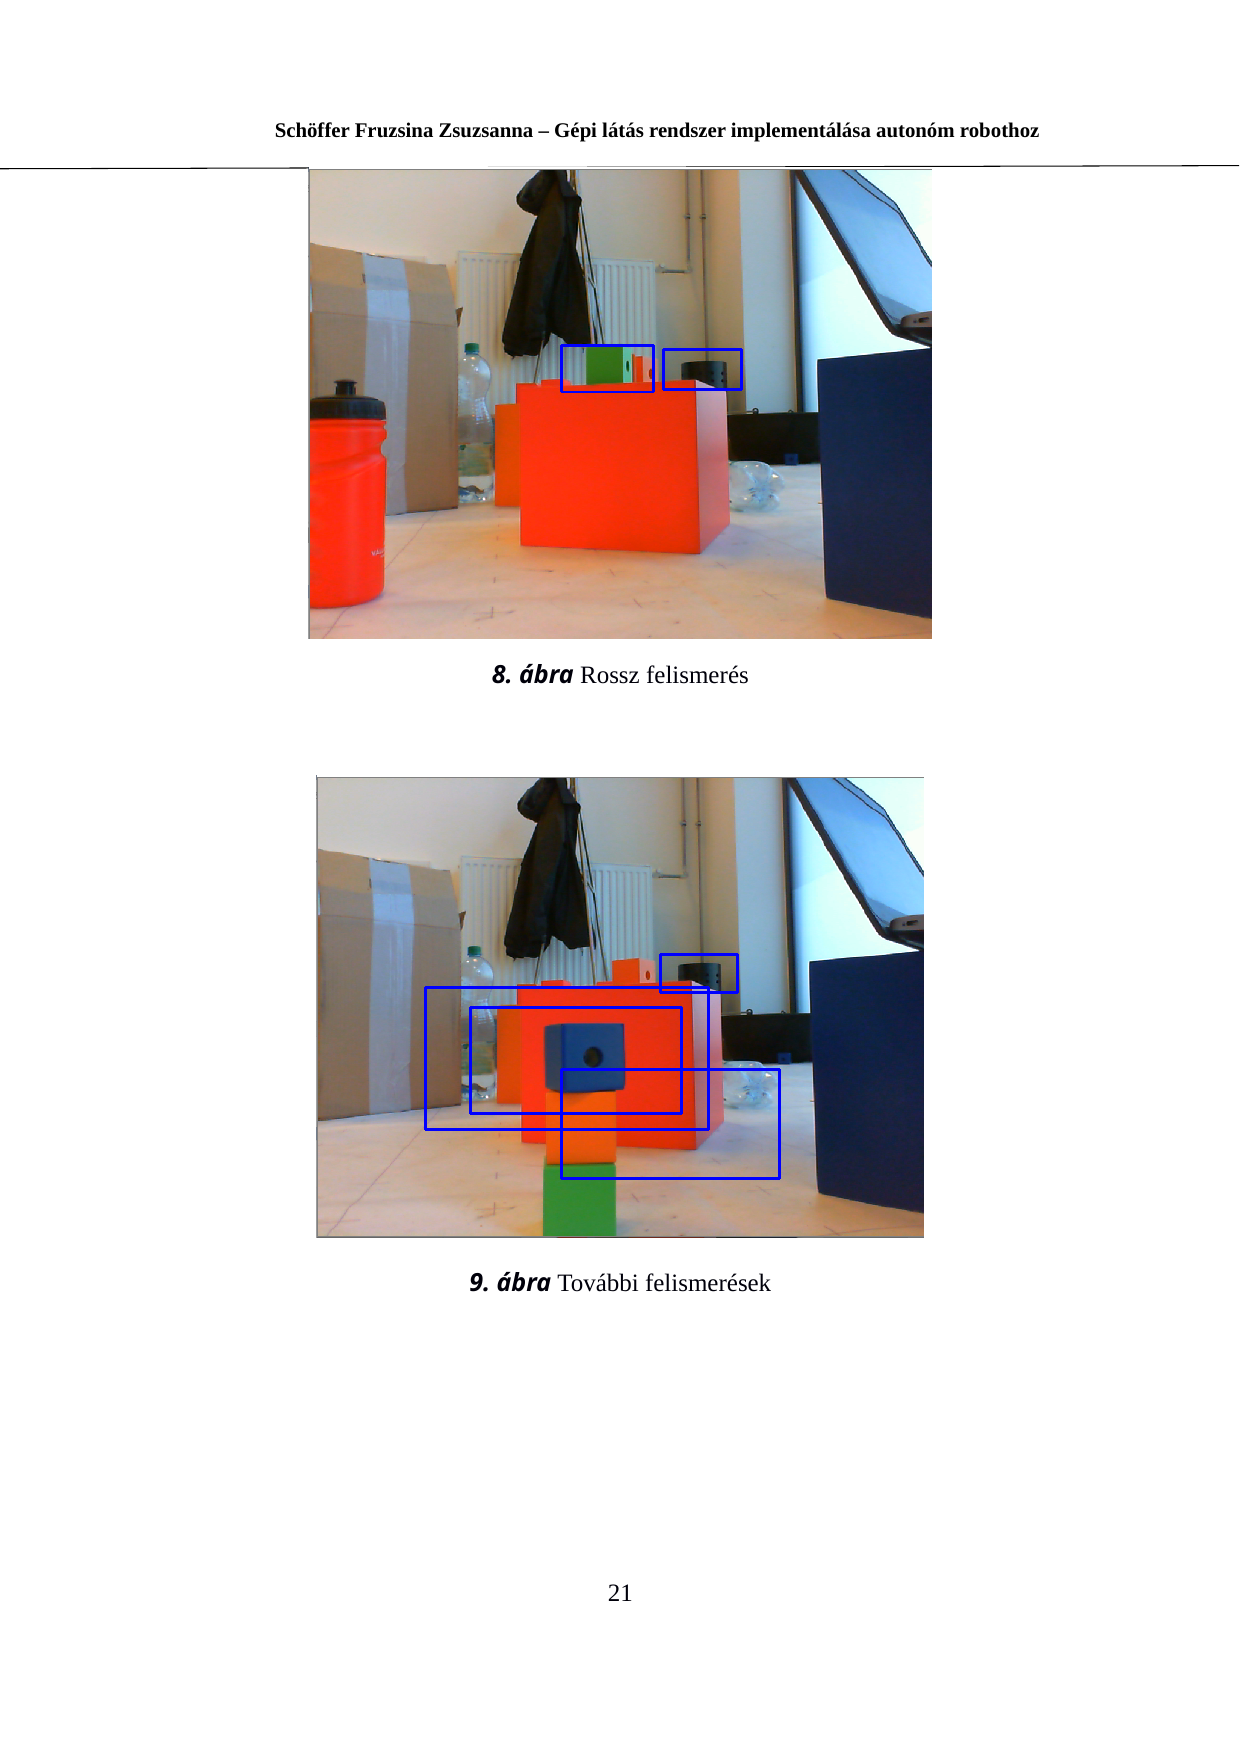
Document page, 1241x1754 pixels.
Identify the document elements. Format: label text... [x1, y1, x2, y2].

text 8. ábra Rossz felismerés [118, 657, 1122, 691]
text 9. ábra További felismerések [118, 1265, 1122, 1299]
picture [316, 775, 924, 1238]
picture [308, 167, 932, 639]
